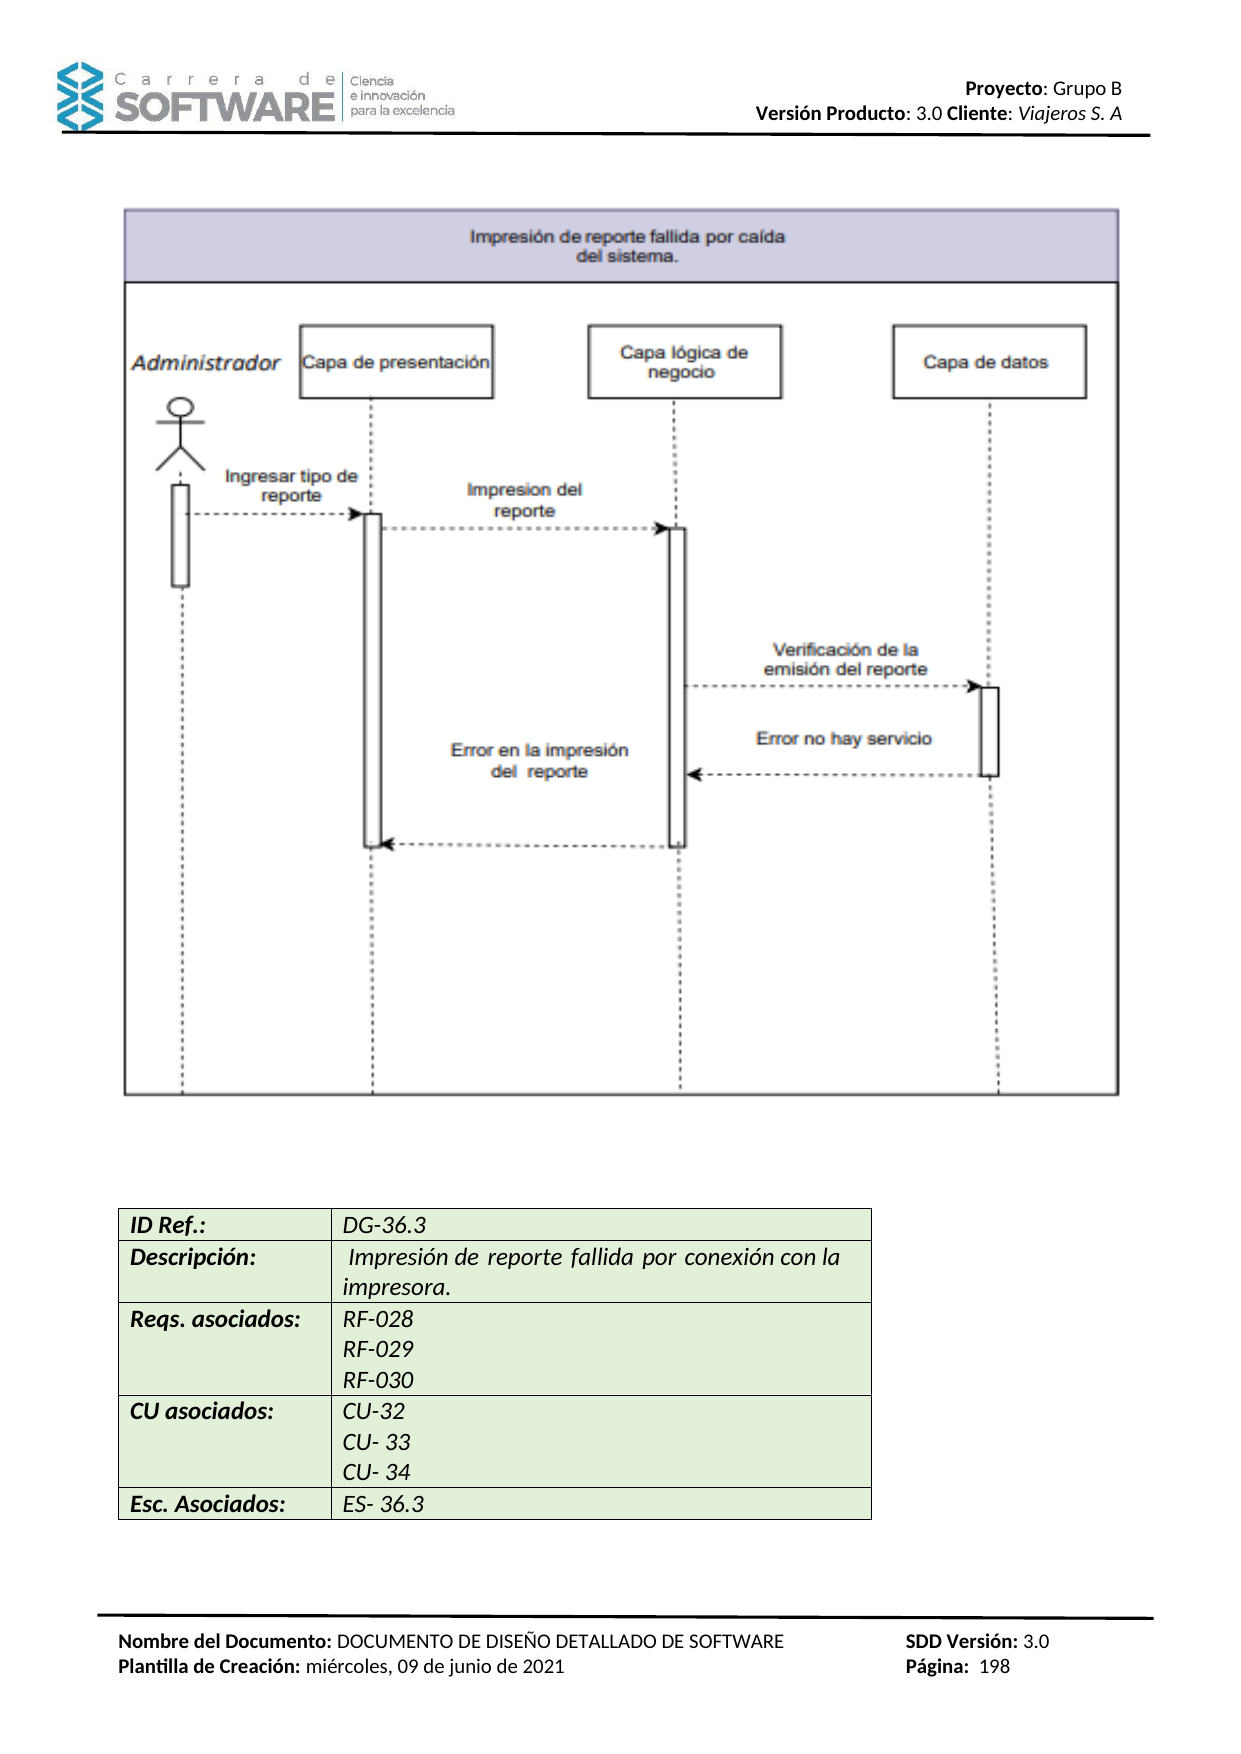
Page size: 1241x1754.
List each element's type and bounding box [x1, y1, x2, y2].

picture [118, 193, 1139, 1110]
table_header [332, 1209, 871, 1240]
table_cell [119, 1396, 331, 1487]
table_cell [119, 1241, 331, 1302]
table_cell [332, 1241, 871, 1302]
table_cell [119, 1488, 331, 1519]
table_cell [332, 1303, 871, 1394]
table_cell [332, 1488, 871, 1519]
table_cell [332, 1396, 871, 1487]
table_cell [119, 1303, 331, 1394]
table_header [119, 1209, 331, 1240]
picture [46, 46, 461, 154]
